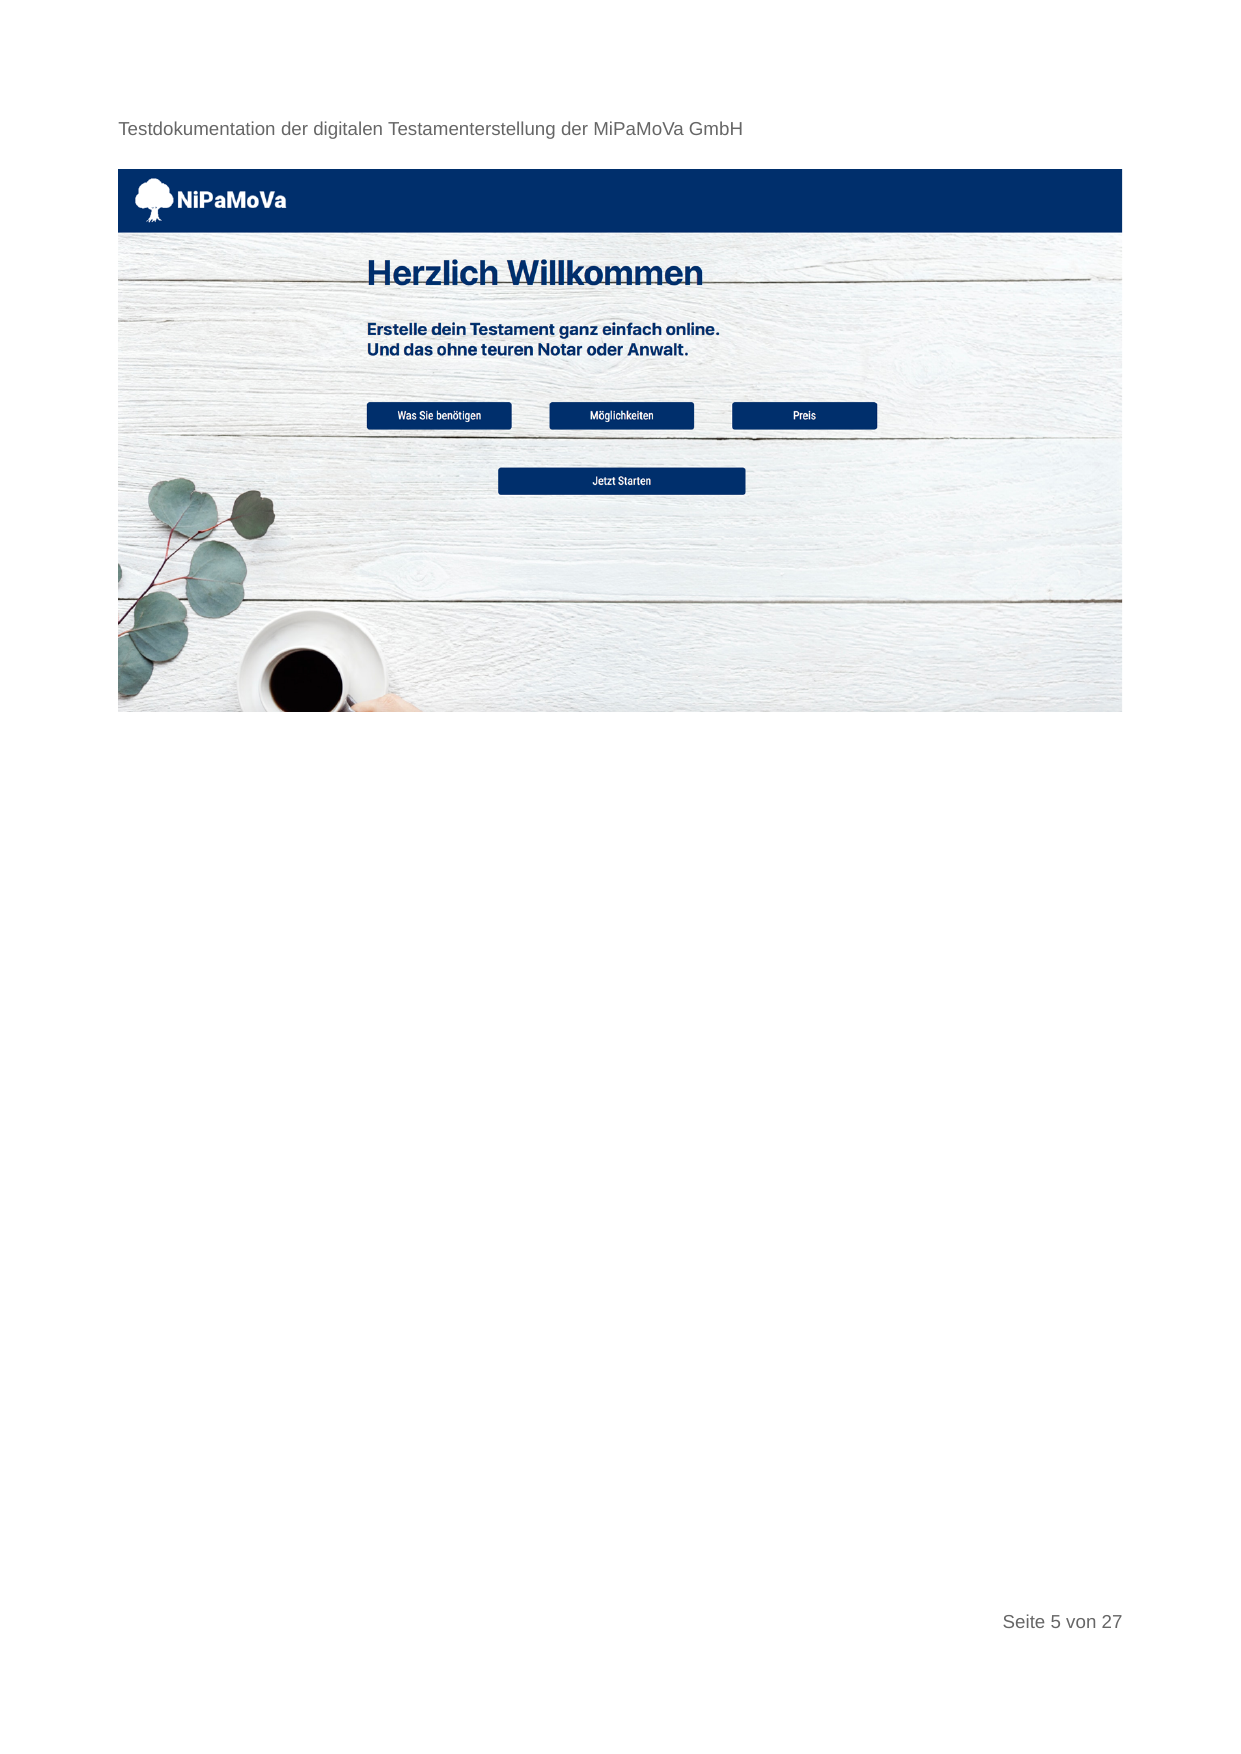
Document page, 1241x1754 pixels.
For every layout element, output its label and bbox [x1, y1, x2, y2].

picture [118, 169, 1123, 712]
